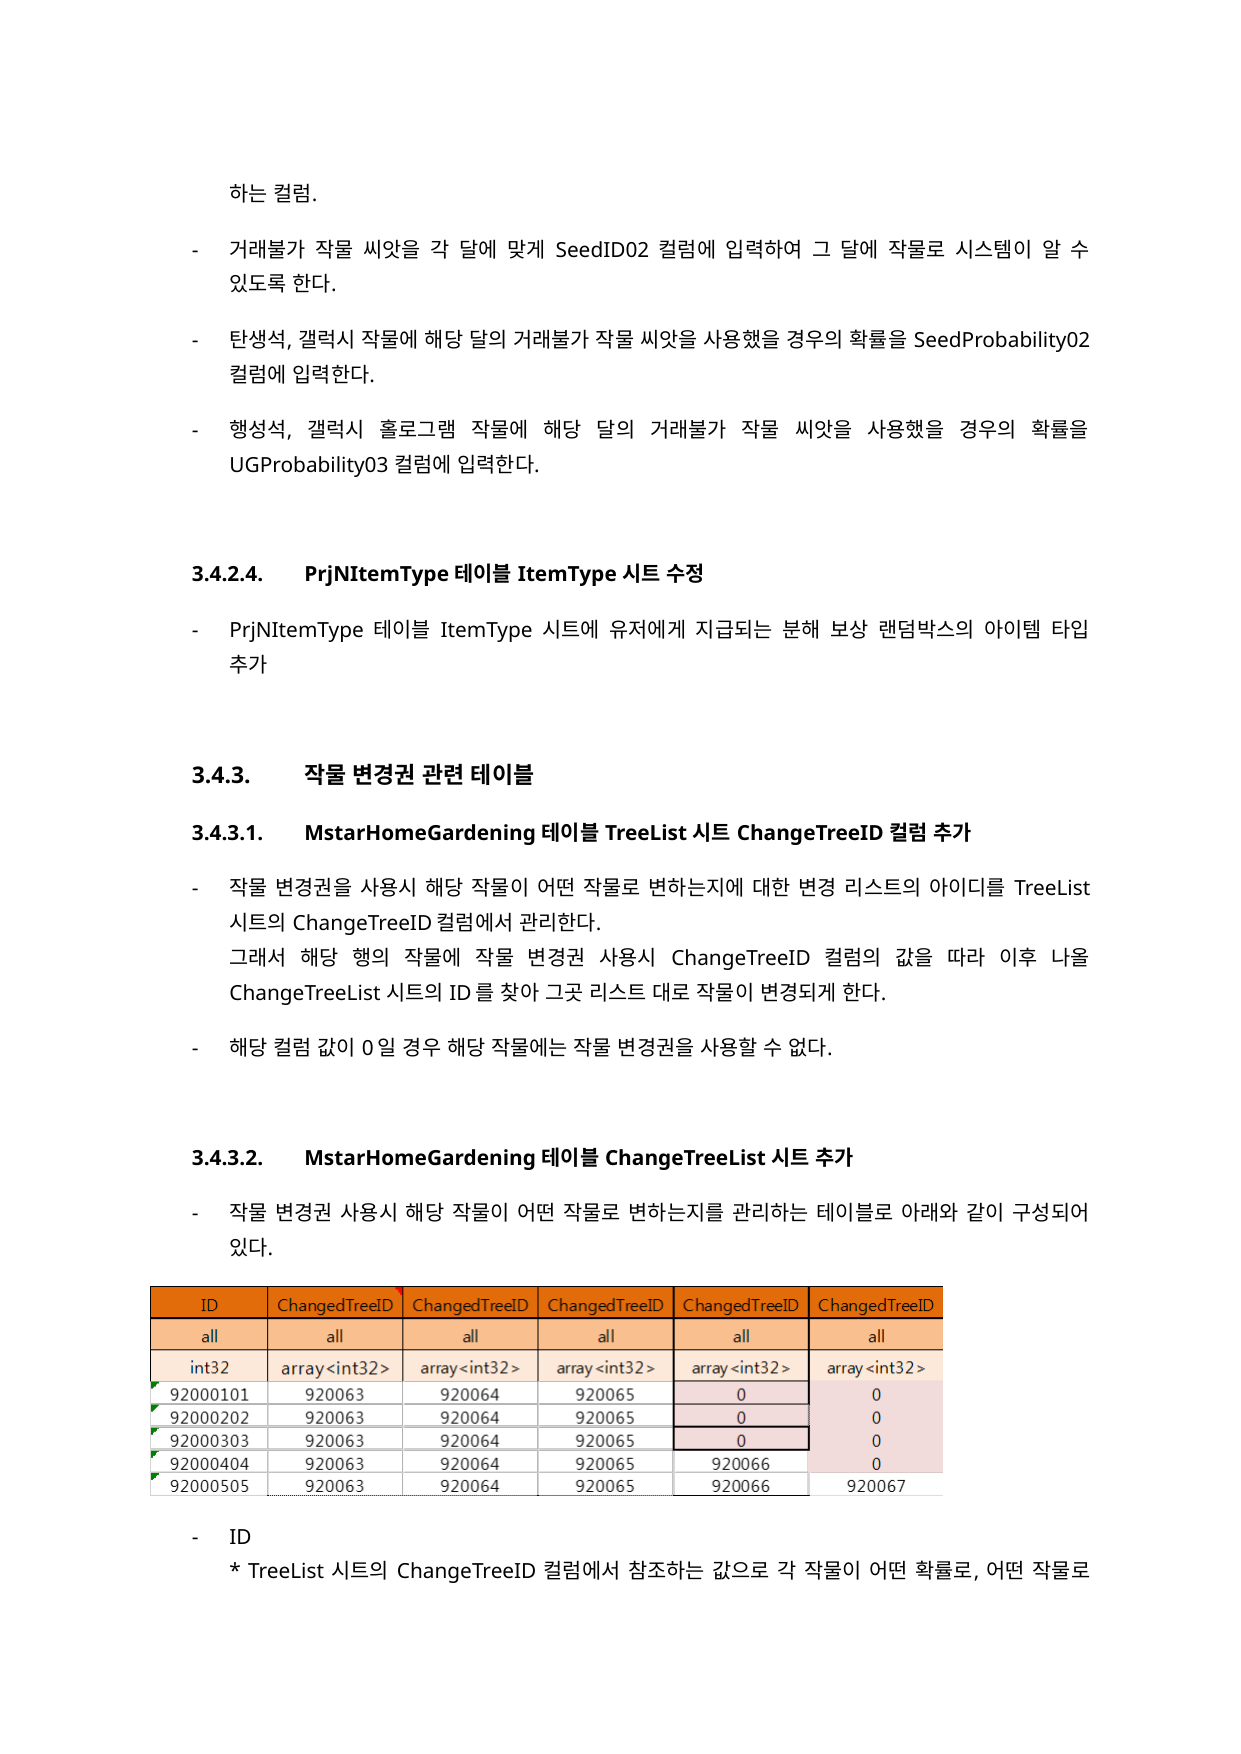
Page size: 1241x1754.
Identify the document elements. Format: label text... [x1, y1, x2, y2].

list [192, 1522, 1090, 1585]
list 거래불가 작물 씨앗을 각 달에 맞게 SeedID02 컬럼에 입력하여 그 달에 작물로 시스템이 알 수 있도록 한다. [192, 233, 1090, 298]
subtitle PrjNItemType 테이블 ItemType 시트 수정 [192, 557, 1090, 588]
subtitle MstarHomeGardening 테이블 TreeList 시트 ChangeTreeID 컬럼 추가 [192, 816, 1090, 846]
subtitle 작물 변경권 관련 테이블 [192, 757, 1090, 790]
list 탄생석, 갤럭시 작물에 해당 달의 거래불가 작물 씨앗을 사용했을 경우의 확률을 SeedProbability02 컬럼에 입력한다. [192, 323, 1090, 388]
list 작물 변경권을 사용시 해당 작물이 어떤 작물로 변하는지에 대한 변경 리스트의 아이디를 TreeList 시트의 ChangeTreeID컬럼에서 관리한다. 그래서 해당 행의 작물에 작물 변경권 사용시 ChangeTreeID 컬럼의 값을 따라 이후 나올 ChangeTreeList 시트의 ID를 찾아 그곳 리스트 대로 작물이 변경되게 한다. [192, 872, 1090, 1006]
list 작물 변경권 사용시 해당 작물이 어떤 작물로 변하는지를 관리하는 테이블로 아래와 같이 구성되어 있다. [192, 1196, 1090, 1261]
list 행성석, 갤럭시 홀로그램 작물에 해당 달의 거래불가 작물 씨앗을 사용했을 경우의 확률을 UGProbability03 컬럼에 입력한다. [192, 414, 1090, 479]
list 해당 컬럼 값이 0일 경우 해당 작물에는 작물 변경권을 사용할 수 없다. [192, 1032, 1090, 1062]
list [192, 177, 1090, 207]
list PrjNItemType 테이블 ItemType 시트에 유저에게 지급되는 분해 보상 랜덤박스의 아이템 타입 추가 [192, 613, 1090, 678]
subtitle MstarHomeGardening 테이블 ChangeTreeList 시트 추가 [192, 1141, 1090, 1171]
picture [150, 1286, 943, 1497]
